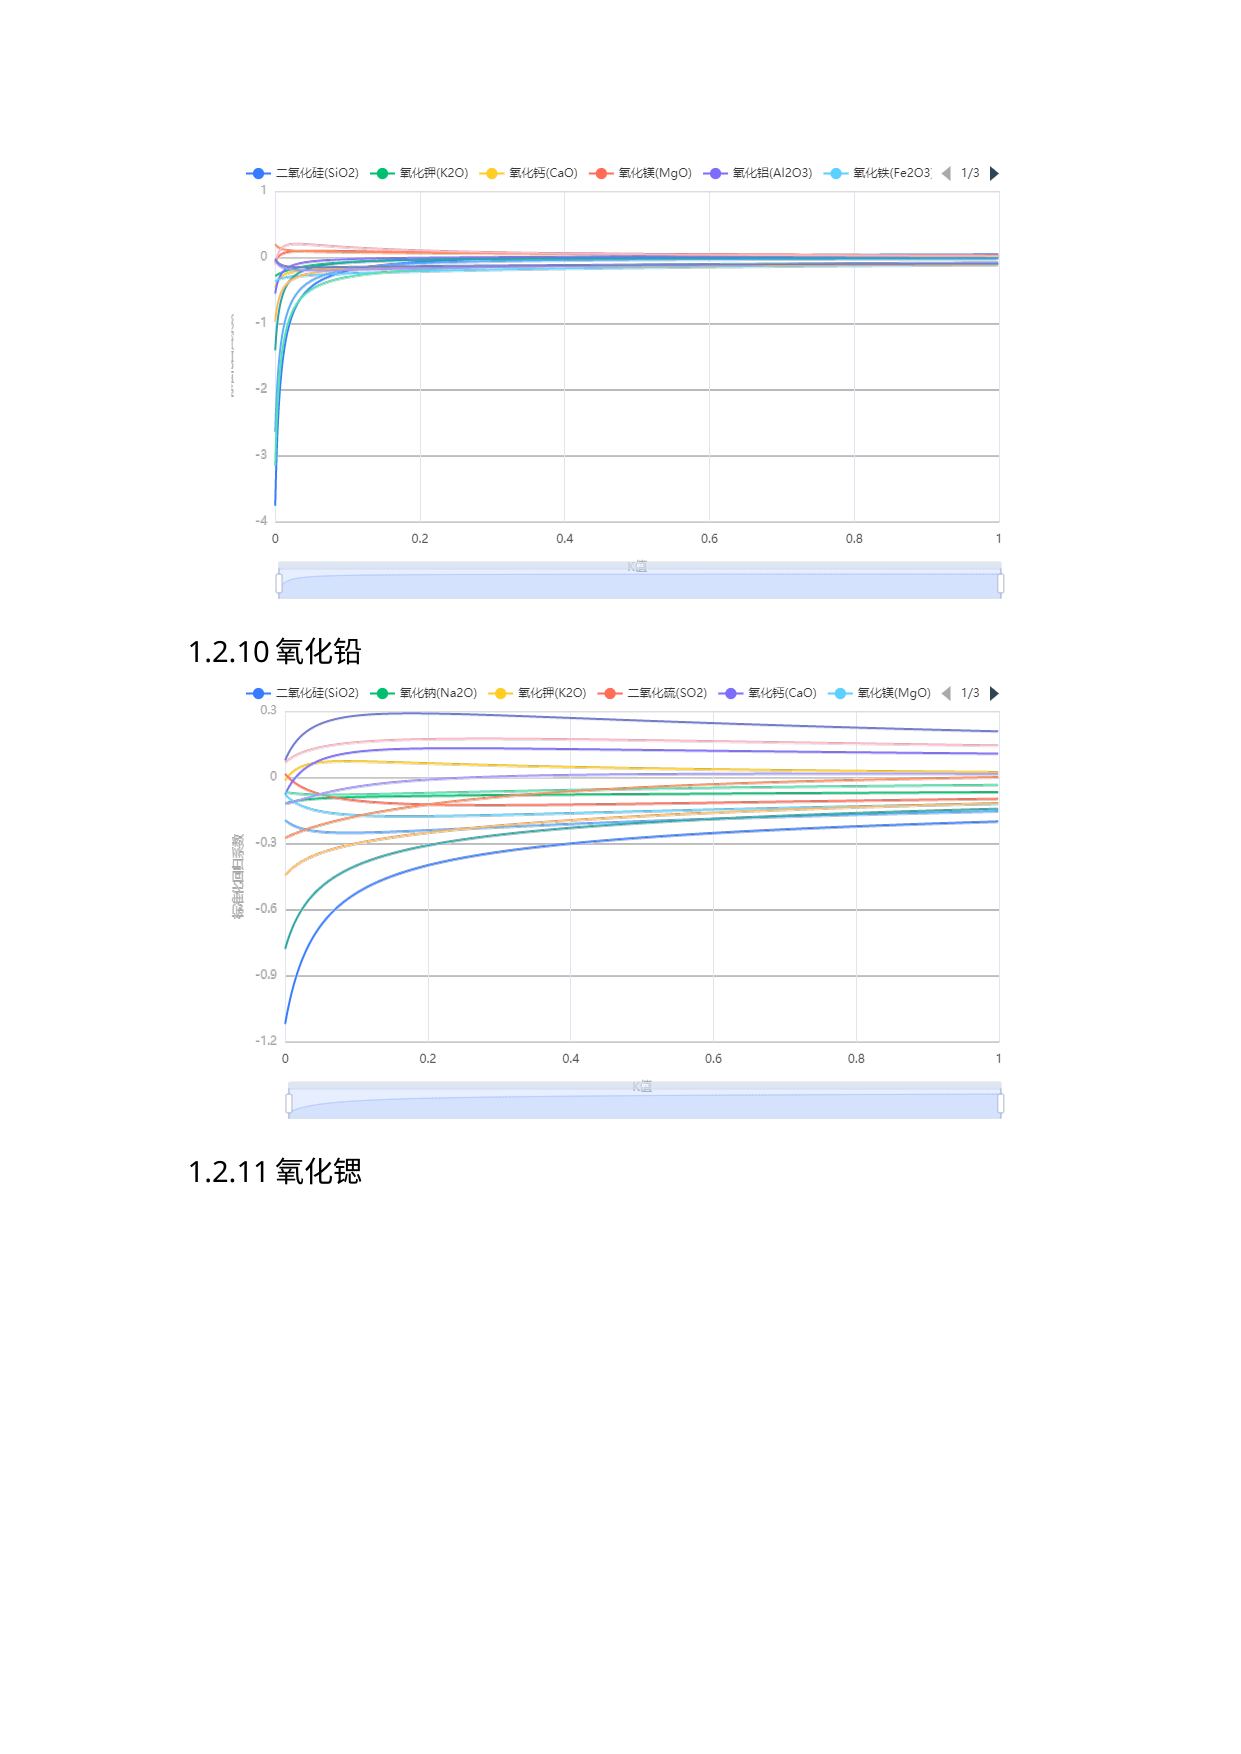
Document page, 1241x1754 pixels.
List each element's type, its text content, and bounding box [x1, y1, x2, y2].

picture [231, 682, 1013, 1126]
picture [231, 162, 1013, 606]
list 氧化锶 [187, 1137, 1053, 1202]
list 氧化铅 [187, 617, 1053, 682]
